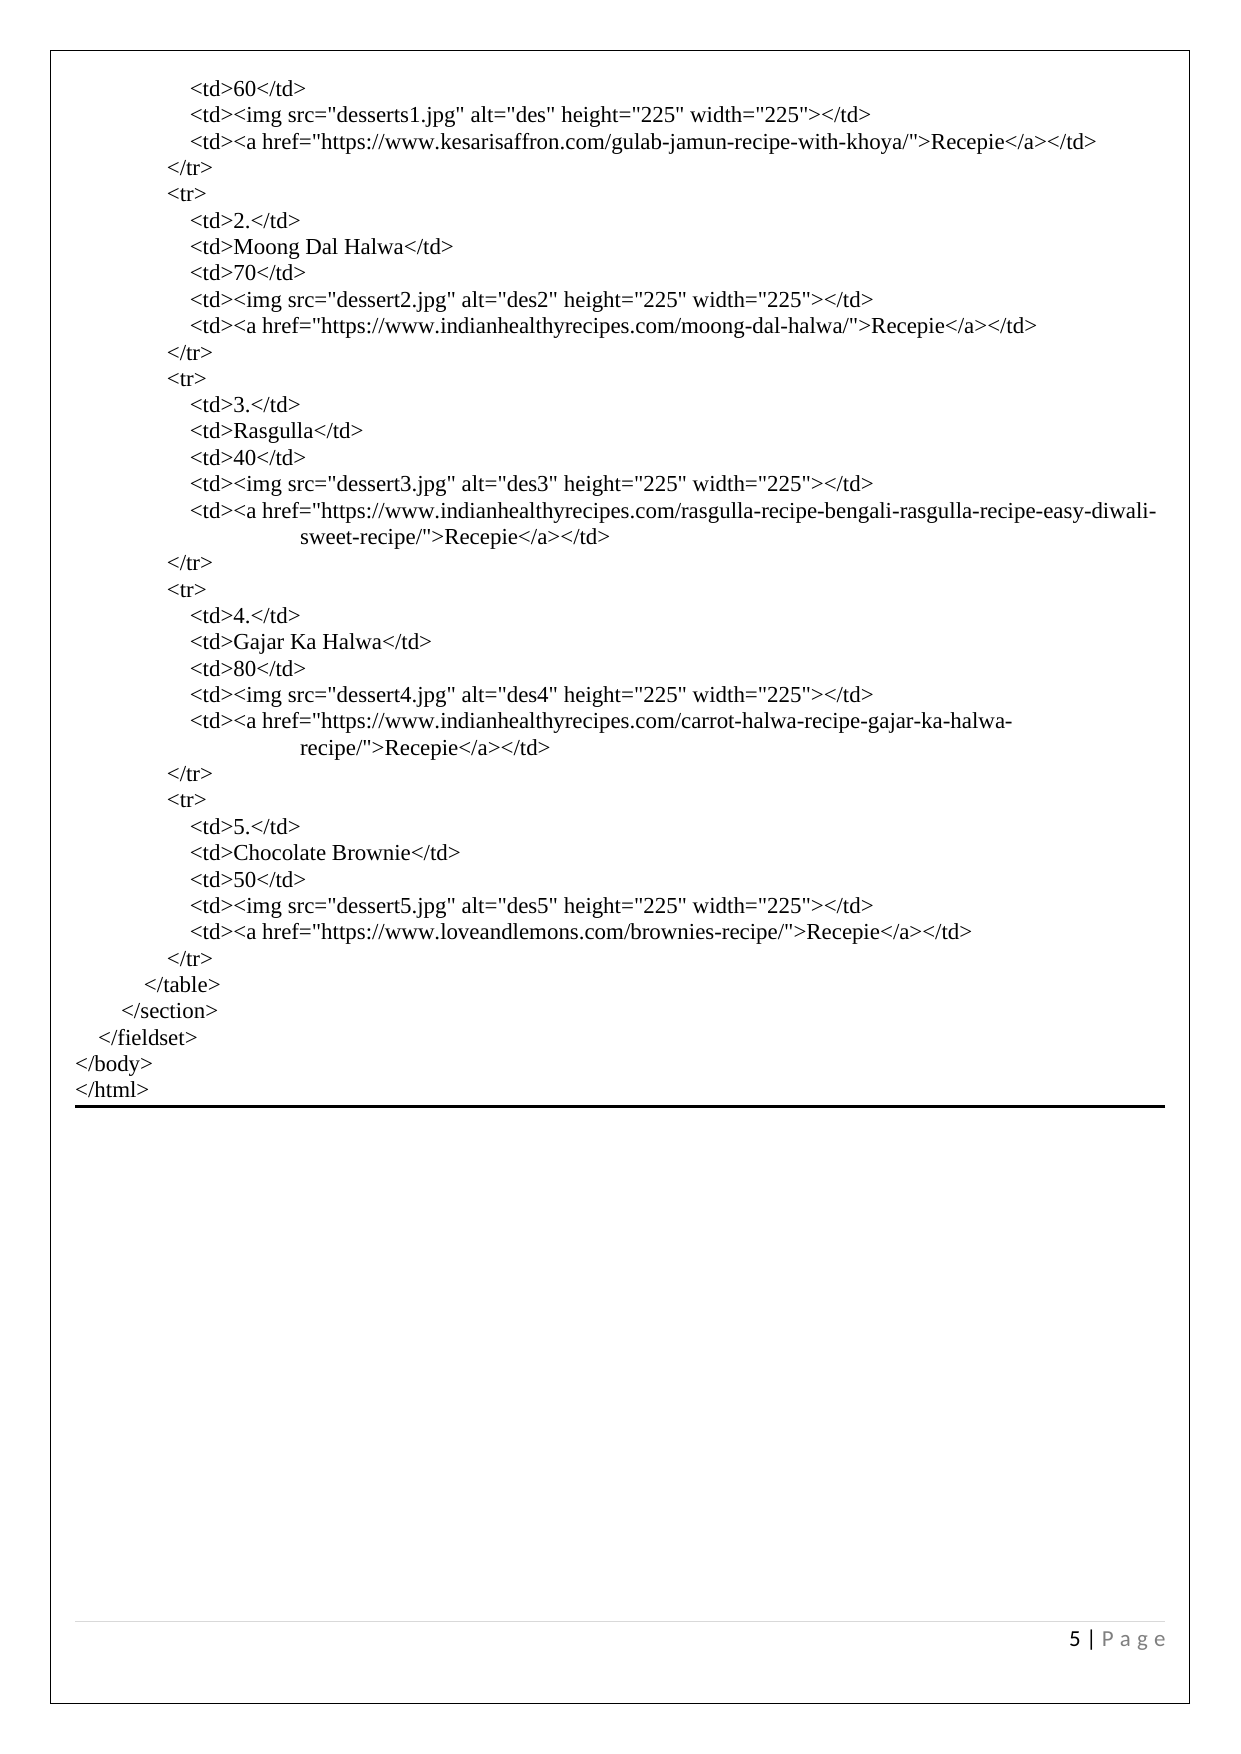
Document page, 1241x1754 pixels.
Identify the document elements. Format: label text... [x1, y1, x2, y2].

text </tr> [75, 760, 1165, 787]
text sweet-recipe/">Recepie</a></td> [225, 523, 1165, 549]
text <td>5.</td> [75, 813, 1165, 839]
text <tr> [75, 787, 1165, 813]
text <td>50</td> [75, 866, 1165, 892]
text <td>60</td> [75, 75, 1165, 101]
text </tr> [75, 154, 1165, 180]
text <tr> [75, 180, 1165, 207]
text <td><a href="https://www.loveandlemons.com/brownies-recipe/">Recepie</a></td> [75, 918, 1165, 945]
text <td><img src="desserts1.jpg" alt="des" height="225" width="225"></td> [75, 101, 1165, 128]
text <td><a href="https://www.kesarisaffron.com/gulab-jamun-recipe-with-khoya/">Recepie</a></td> [75, 128, 1165, 154]
text <td><img src="dessert4.jpg" alt="des4" height="225" width="225"></td> [75, 681, 1165, 707]
text <td>Gajar Ka Halwa</td> [75, 628, 1165, 655]
text <td>3.</td> [75, 391, 1165, 418]
text </section> [75, 997, 1165, 1024]
text </body> [75, 1050, 1165, 1076]
text <td><img src="dessert5.jpg" alt="des5" height="225" width="225"></td> [75, 892, 1165, 918]
text </tr> [75, 338, 1165, 365]
text <td>80</td> [75, 655, 1165, 681]
text </tr> [75, 945, 1165, 971]
text <tr> [75, 576, 1165, 602]
text <td><img src="dessert3.jpg" alt="des3" height="225" width="225"></td> [75, 470, 1165, 497]
text <td><a href="https://www.indianhealthyrecipes.com/rasgulla-recipe-bengali-rasgulla-recipe-easy-diwali- [75, 497, 1165, 523]
text <td>70</td> [75, 259, 1165, 286]
text <td>2.</td> [75, 207, 1165, 233]
text <td><img src="dessert2.jpg" alt="des2" height="225" width="225"></td> [75, 286, 1165, 312]
text <td>Moong Dal Halwa</td> [75, 233, 1165, 259]
text <td>Rasgulla</td> [75, 418, 1165, 444]
text <td><a href="https://www.indianhealthyrecipes.com/carrot-halwa-recipe-gajar-ka-halwa- [75, 707, 1165, 734]
text </tr> [75, 549, 1165, 576]
text recipe/">Recepie</a></td> [225, 734, 1165, 760]
text <td><a href="https://www.indianhealthyrecipes.com/moong-dal-halwa/">Recepie</a></td> [75, 312, 1165, 338]
text </html> [75, 1076, 1165, 1105]
text <tr> [75, 365, 1165, 391]
text <td>Chocolate Brownie</td> [75, 839, 1165, 866]
text <td>40</td> [75, 444, 1165, 470]
text <td>4.</td> [75, 602, 1165, 628]
text </fieldset> [75, 1024, 1165, 1050]
text </table> [75, 971, 1165, 997]
